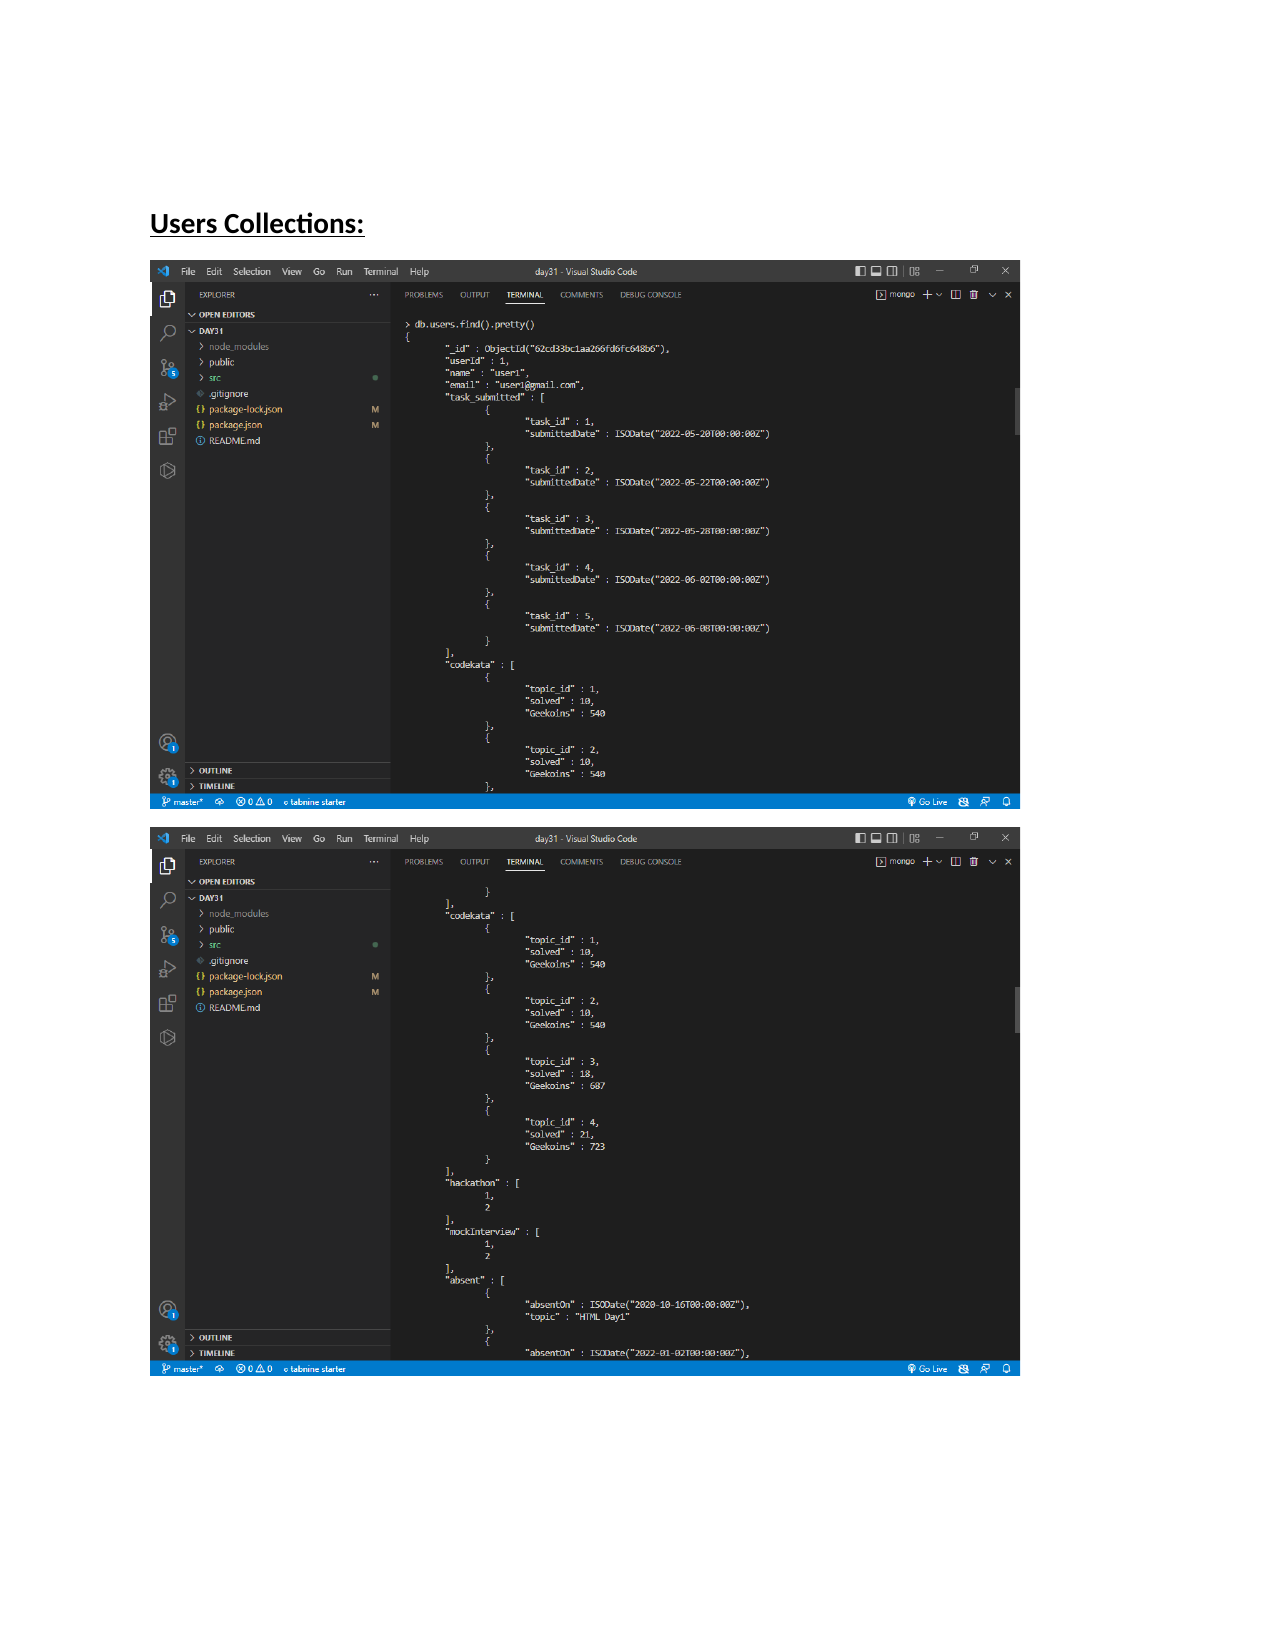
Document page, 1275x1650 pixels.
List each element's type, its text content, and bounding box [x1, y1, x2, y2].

picture [150, 260, 1021, 809]
picture [150, 827, 1021, 1376]
text Users Collections: [150, 205, 1125, 241]
